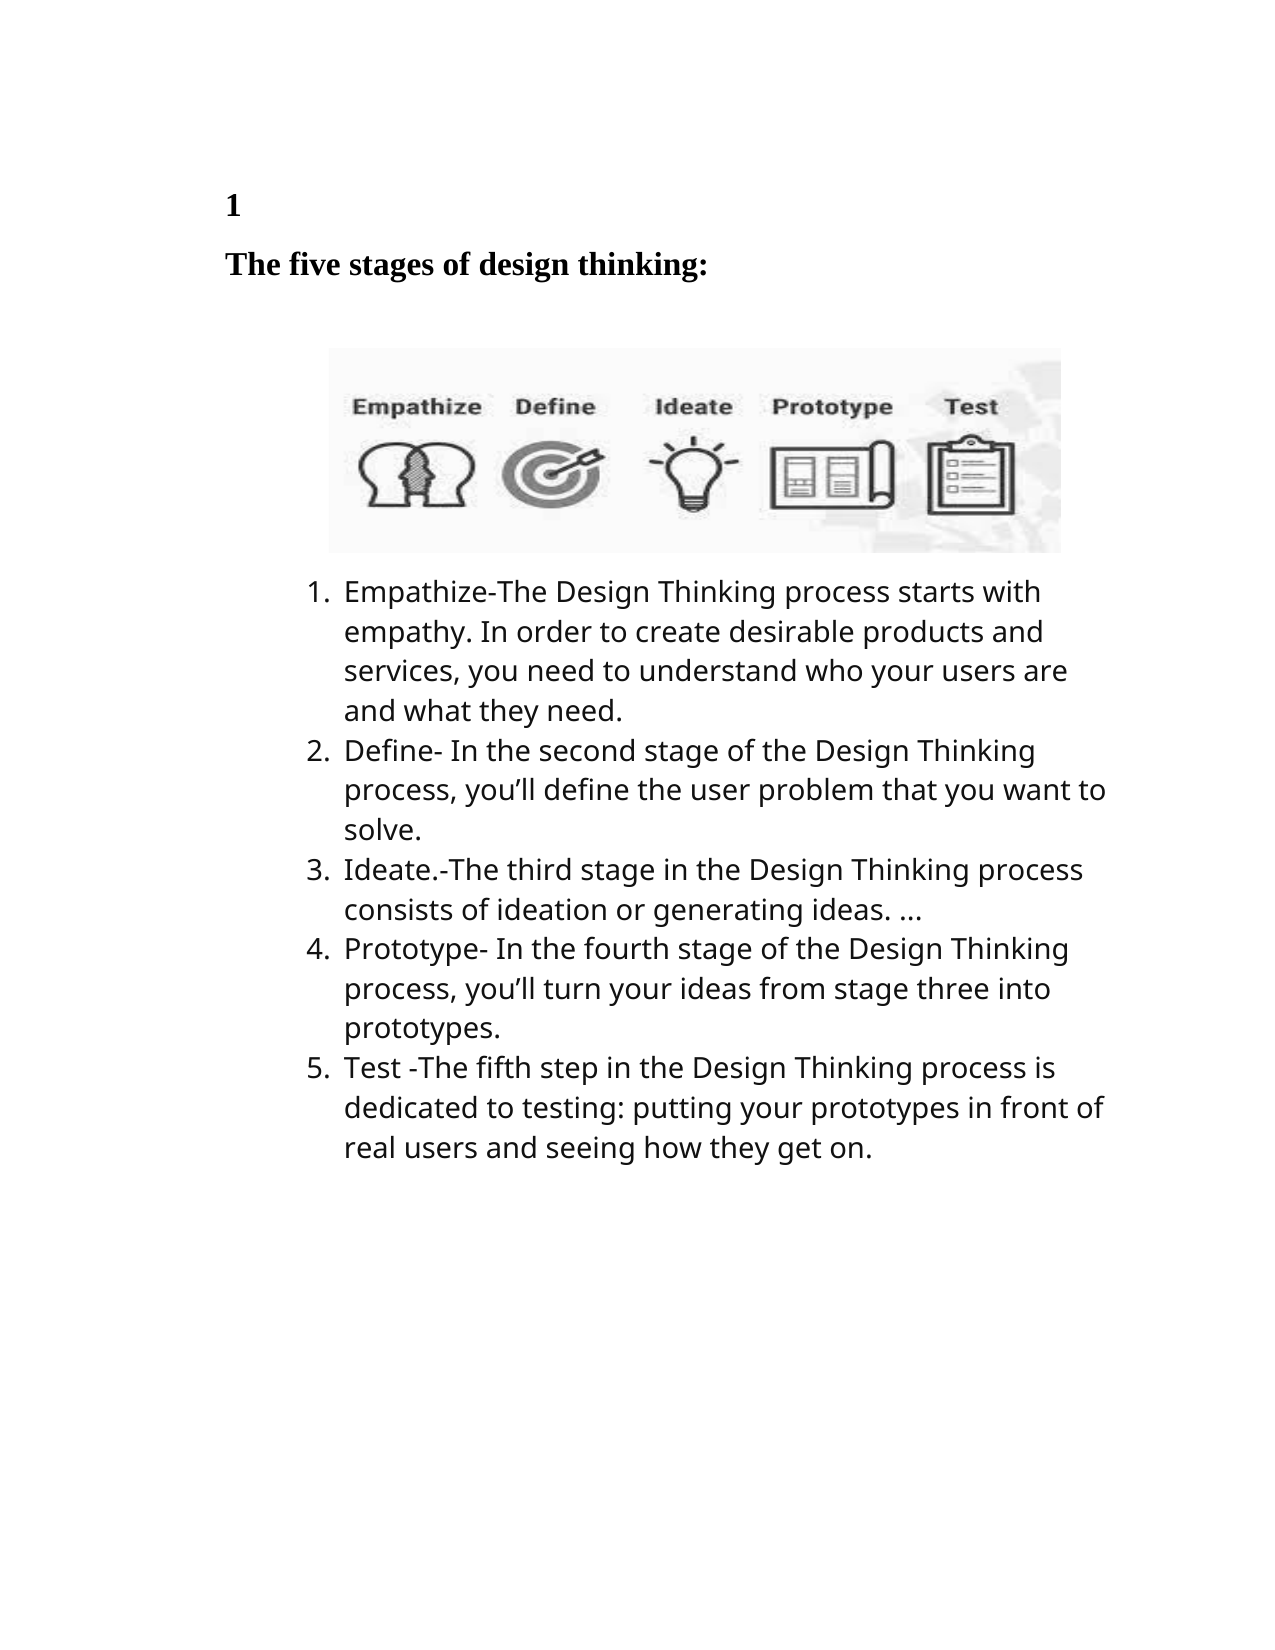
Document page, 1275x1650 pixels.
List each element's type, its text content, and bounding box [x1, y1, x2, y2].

list Test -The fifth step in the Design Thinking process is dedicated to testing: putting your prototypes in front of real users and seeing how they get on. [306, 1047, 1125, 1167]
text 1 [225, 186, 1125, 224]
list Define- In the second stage of the Design Thinking process, you’ll define the user problem that you want to solve. [306, 730, 1125, 849]
list Empathize-The Design Thinking process starts with empathy. In order to create desirable products and services, you need to understand who your users are and what they need. [306, 571, 1125, 730]
list Ideate.-The third stage in the Design Thinking process consists of ideation or generating ideas. ... [306, 849, 1125, 928]
text The five stages of design thinking: [225, 244, 1125, 282]
list Prototype- In the fourth stage of the Design Thinking process, you’ll turn your ideas from stage three into prototypes. [306, 928, 1125, 1047]
picture [328, 348, 1061, 553]
